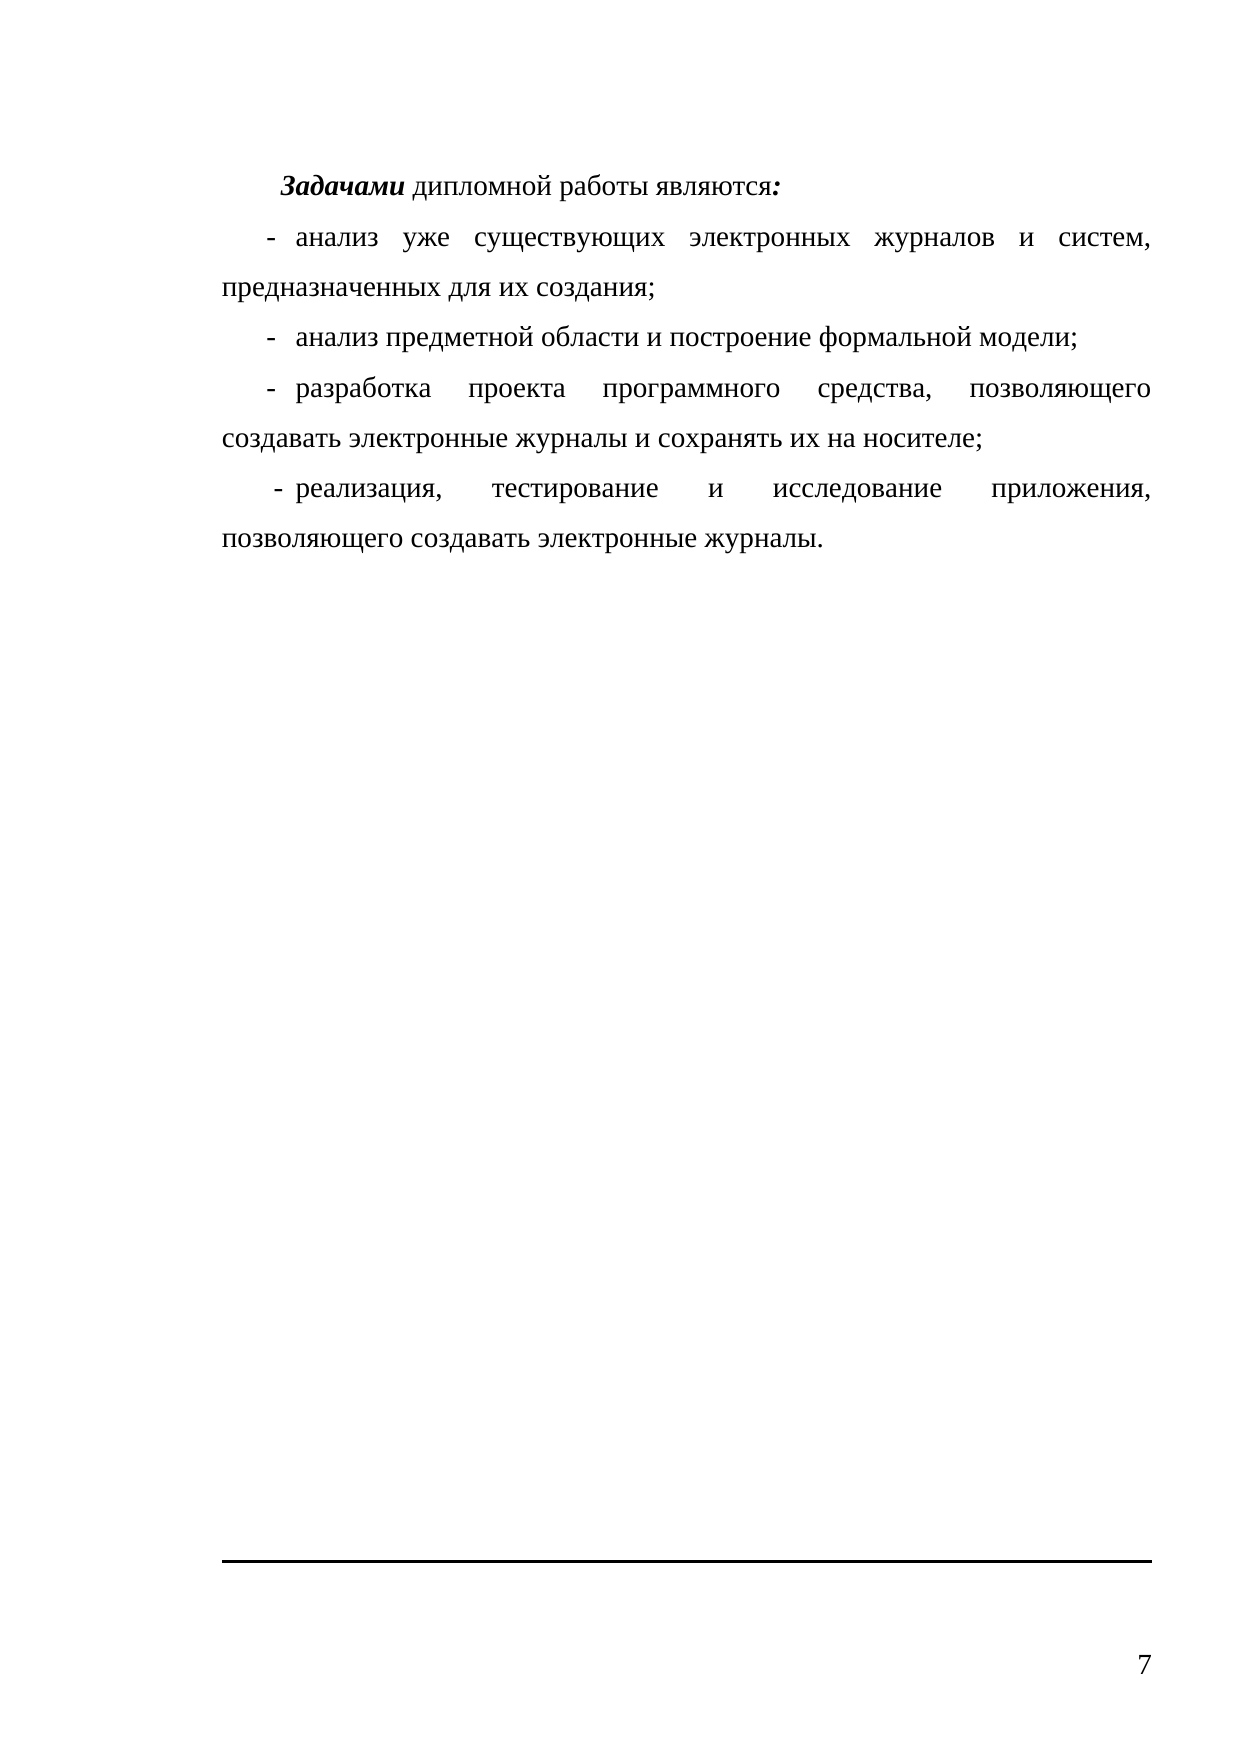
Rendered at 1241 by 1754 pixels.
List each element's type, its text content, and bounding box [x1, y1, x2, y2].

text Задачами дипломной работы являются: [222, 168, 1152, 202]
text - анализ предметной области и построение формальной модели; [222, 319, 1152, 353]
text - разработка проекта программного средства, позволяющего создавать электронные журналы и сохранять их на носителе; [222, 370, 1152, 453]
text - анализ уже существующих электронных журналов и систем, предназначенных для их создания; [222, 219, 1152, 303]
text - реализация, тестирование и исследование приложения, позволяющего создавать электронные журналы. [222, 470, 1152, 554]
